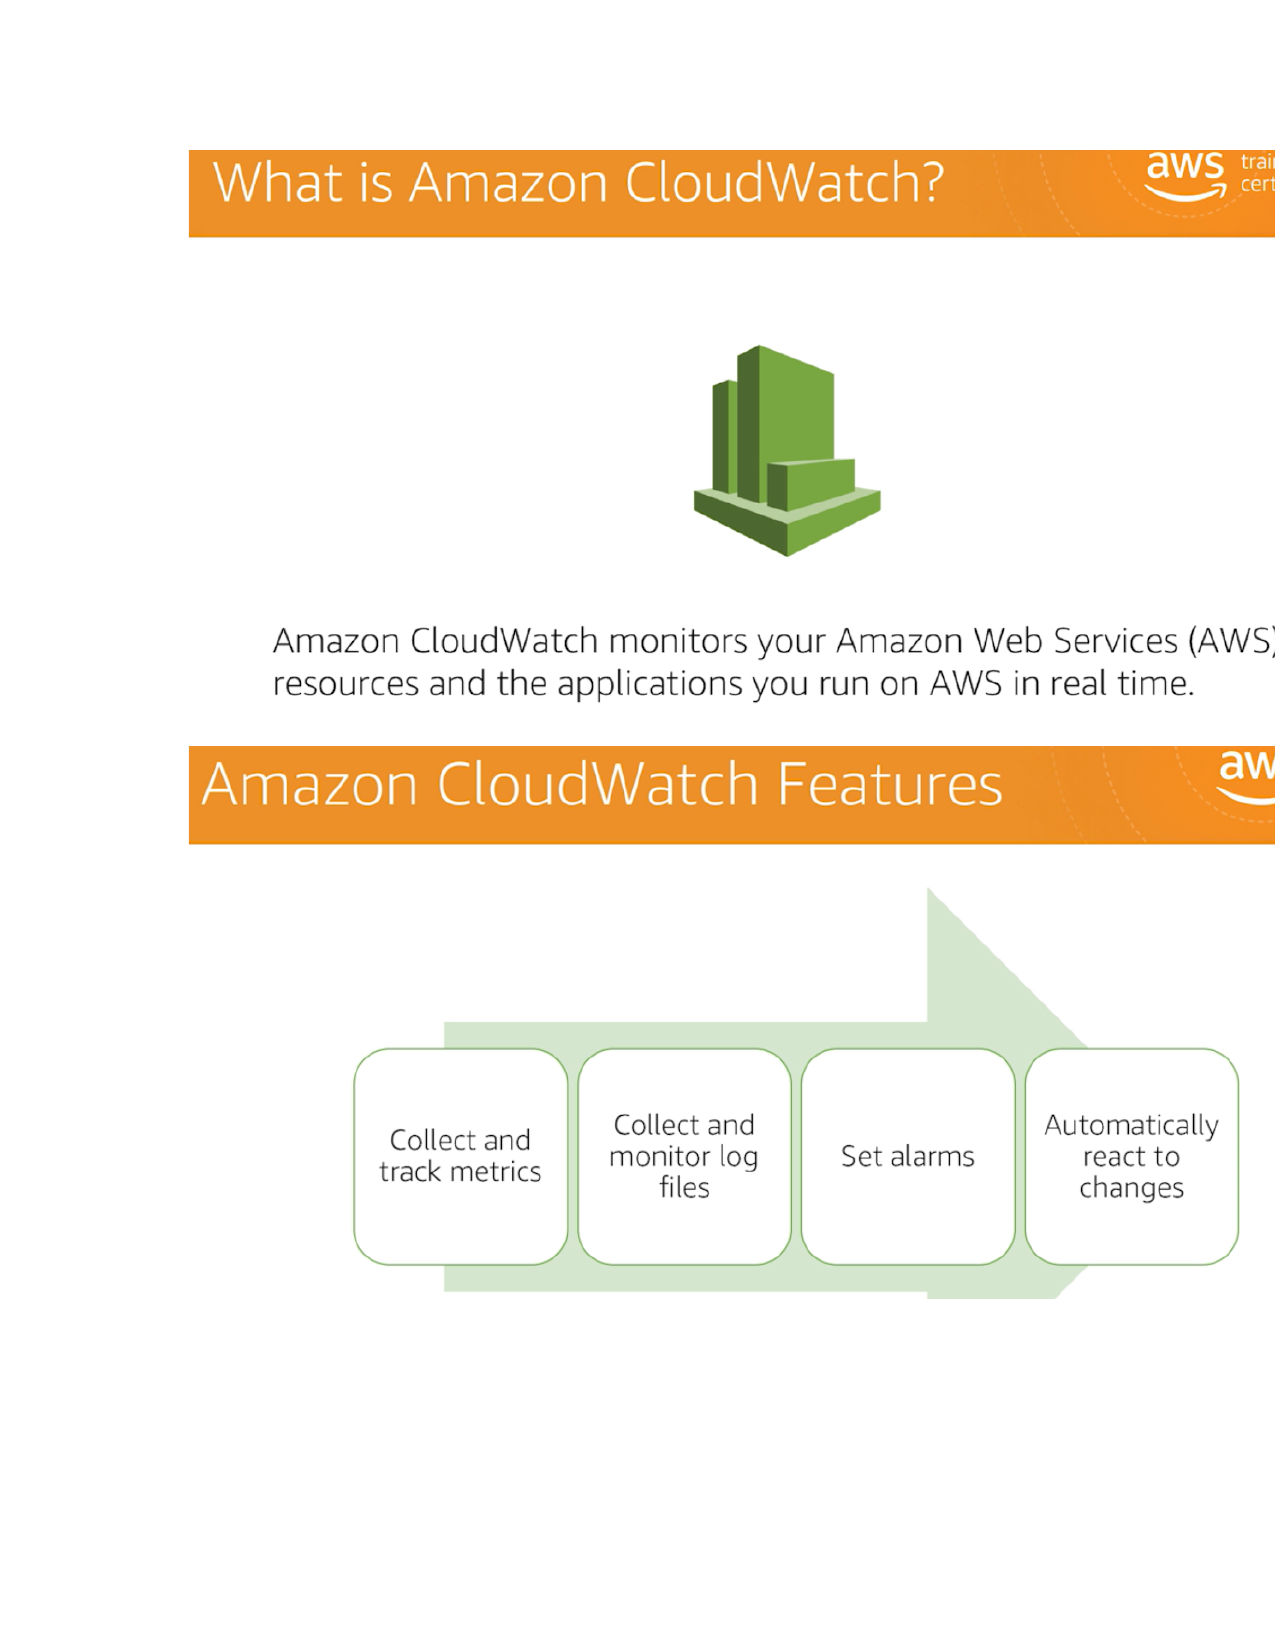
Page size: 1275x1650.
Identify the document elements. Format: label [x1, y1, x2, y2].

picture [188, 746, 1275, 1299]
picture [188, 150, 1275, 719]
